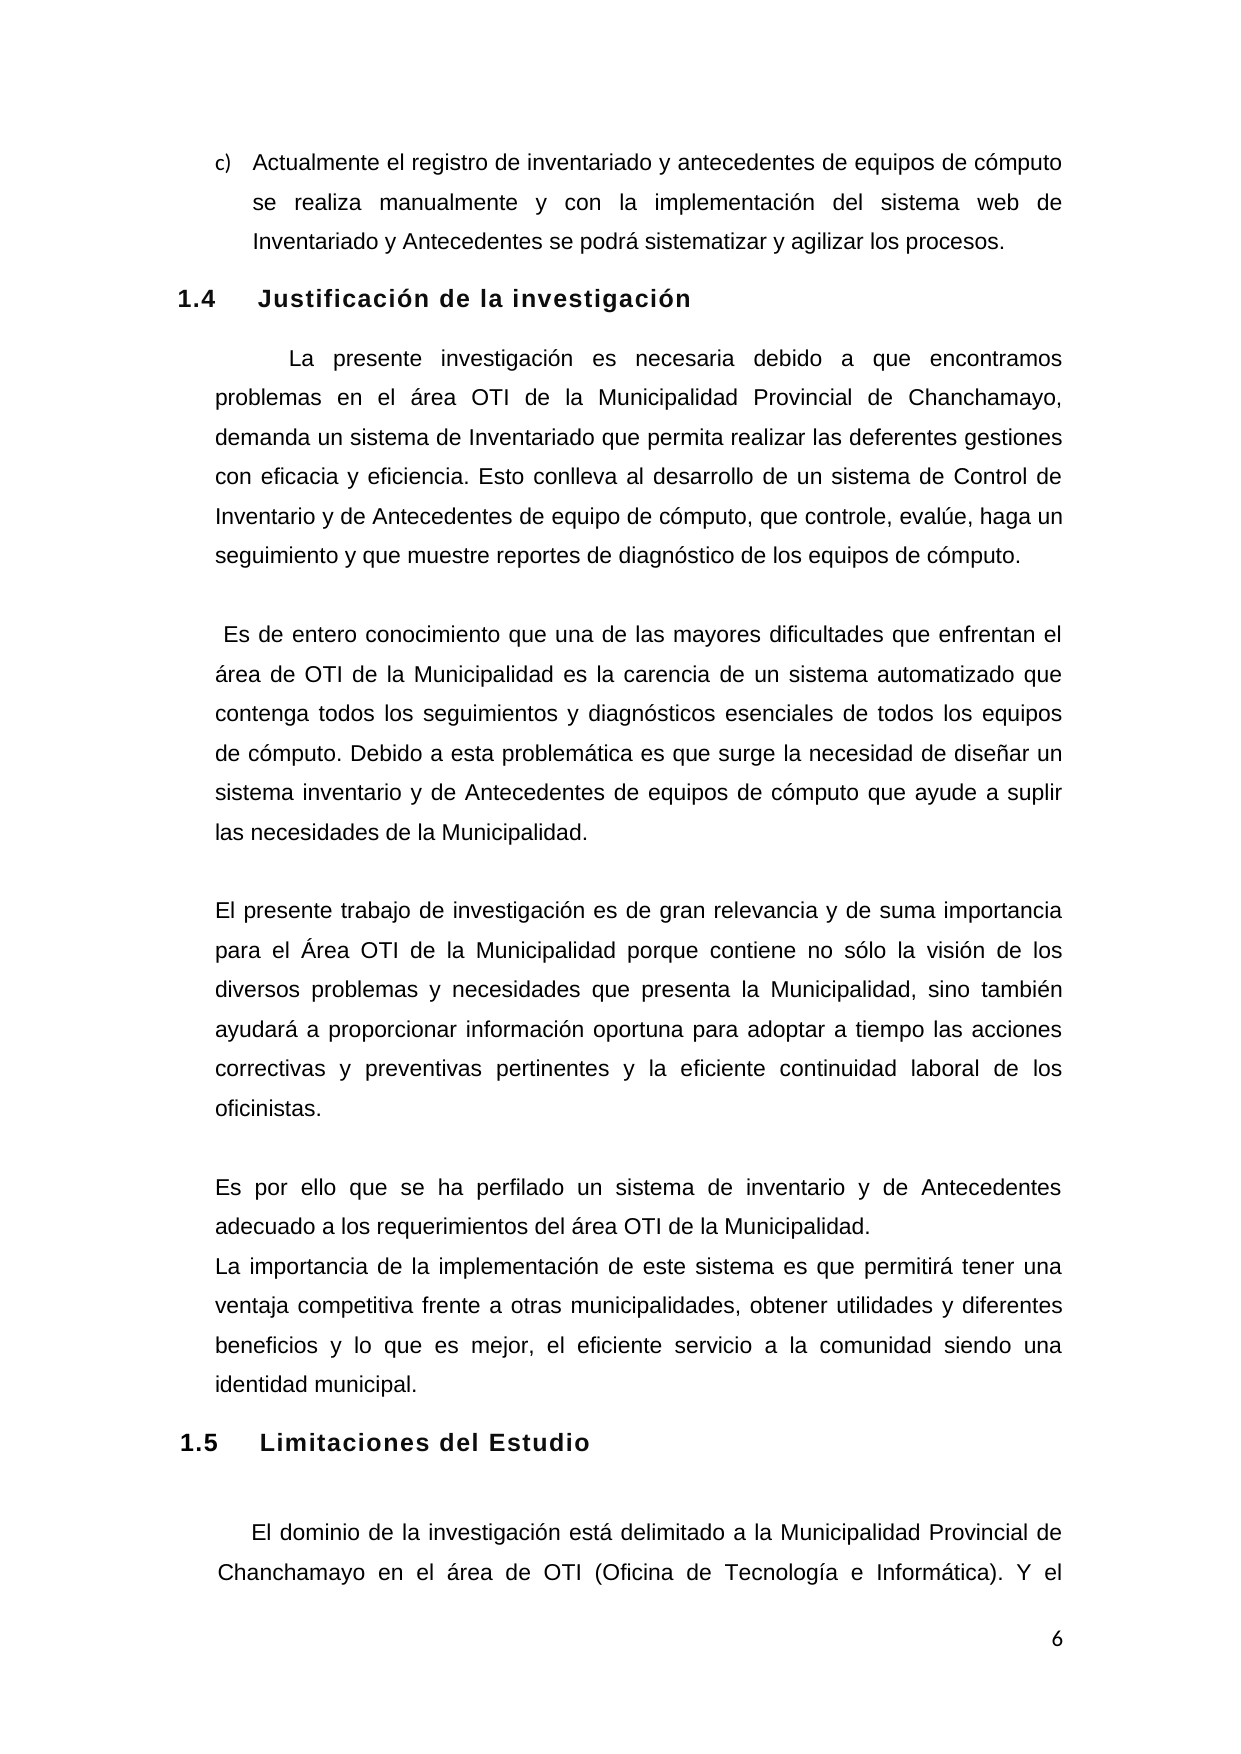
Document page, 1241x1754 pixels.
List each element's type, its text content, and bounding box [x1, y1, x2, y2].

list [217, 1519, 1063, 1585]
list Es por ello que se ha perfilado un sistema de inventario y de Antecedentes adecuado a los requerimientos del área OTI de la Municipalidad. [215, 1174, 1063, 1240]
subtitle Limitaciones del Estudio [180, 1427, 1063, 1458]
list Es de entero conocimiento que una de las mayores dificultades que enfrentan el área de OTI de la Municipalidad es la carencia de un sistema automatizado que contenga todos los seguimientos y diagnósticos esenciales de todos los equipos de cómputo. Debido a esta problemática es que surge la necesidad de diseñar un sistema inventario y de Antecedentes de equipos de cómputo que ayude a suplir las necesidades de la Municipalidad. [215, 621, 1063, 845]
list El presente trabajo de investigación es de gran relevancia y de suma importancia para el Área OTI de la Municipalidad porque contiene no sólo la visión de los diversos problemas y necesidades que presenta la Municipalidad, sino también ayudará a proporcionar información oportuna para adoptar a tiempo las acciones correctivas y preventivas pertinentes y la eficiente continuidad laboral de los oficinistas. [215, 897, 1063, 1121]
list La presente investigación es necesaria debido a que encontramos problemas en el área OTI de la Municipalidad Provincial de Chanchamayo, demanda un sistema de Inventariado que permita realizar las deferentes gestiones con eficacia y eficiencia. Esto conlleva al desarrollo de un sistema de Control de Inventario y de Antecedentes de equipo de cómputo, que controle, evalúe, haga un seguimiento y que muestre reportes de diagnóstico de los equipos de cómputo. [215, 345, 1063, 568]
subtitle Justificación de la investigación [177, 284, 1063, 313]
list Actualmente el registro de inventariado y antecedentes de equipos de cómputo se realiza manualmente y con la implementación del sistema web de Inventariado y Antecedentes se podrá sistematizar y agilizar los procesos. [215, 148, 1063, 254]
list La importancia de la implementación de este sistema es que permitirá tener una ventaja competitiva frente a otras municipalidades, obtener utilidades y diferentes beneficios y lo que es mejor, el eficiente servicio a la comunidad siendo una identidad municipal. [215, 1253, 1063, 1398]
